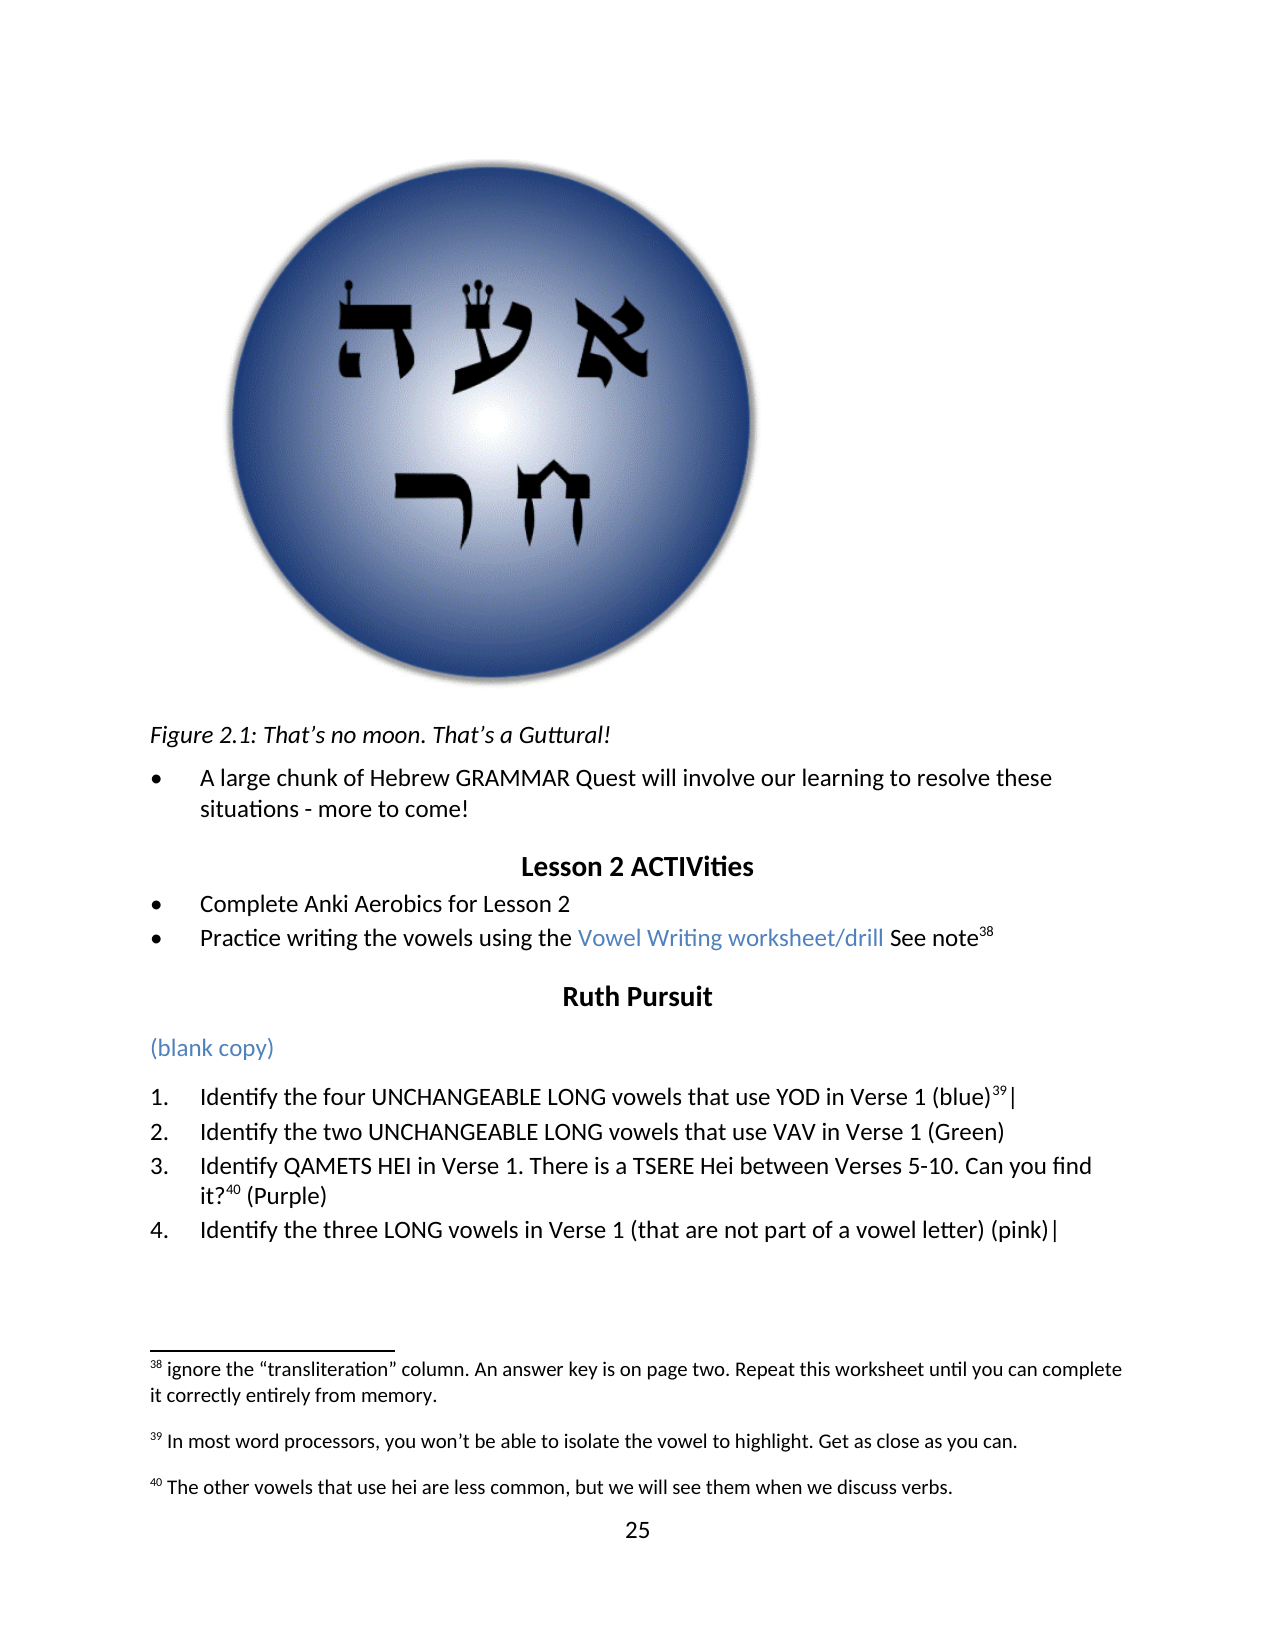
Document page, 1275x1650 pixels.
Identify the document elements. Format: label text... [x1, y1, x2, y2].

list Complete Anki Aerobics for Lesson 2 [150, 888, 1125, 918]
subtitle Ruth Pursuit [150, 978, 1125, 1013]
list Identify the three LONG vowels in Verse 1 (that are not part of a vowel letter) (pink)| [150, 1215, 1125, 1245]
text Figure 2.1: That’s no moon. That’s a Guttural! [150, 719, 1125, 750]
list Identify the two UNCHANGEABLE LONG vowels that use VAV in Verse 1 (Green) [150, 1116, 1125, 1146]
list A large chunk of Hebrew GRAMMAR Quest will involve our learning to resolve these situations - more to come! [150, 762, 1125, 823]
list Identify the four UNCHANGEABLE LONG vowels that use YOD in Verse 1 (blue)| [150, 1081, 1125, 1112]
subtitle Lesson 2 ACTIVities [150, 848, 1125, 884]
list Practice writing the vowels using the Vowel Writing worksheet/drill See note [150, 922, 1125, 953]
picture [168, 150, 1144, 699]
list Identify QAMETS HEI in Verse 1. There is a TSERE Hei between Verses 5-10. Can you find it? (Purple) [150, 1150, 1125, 1211]
text (blank copy) [150, 1032, 1125, 1063]
